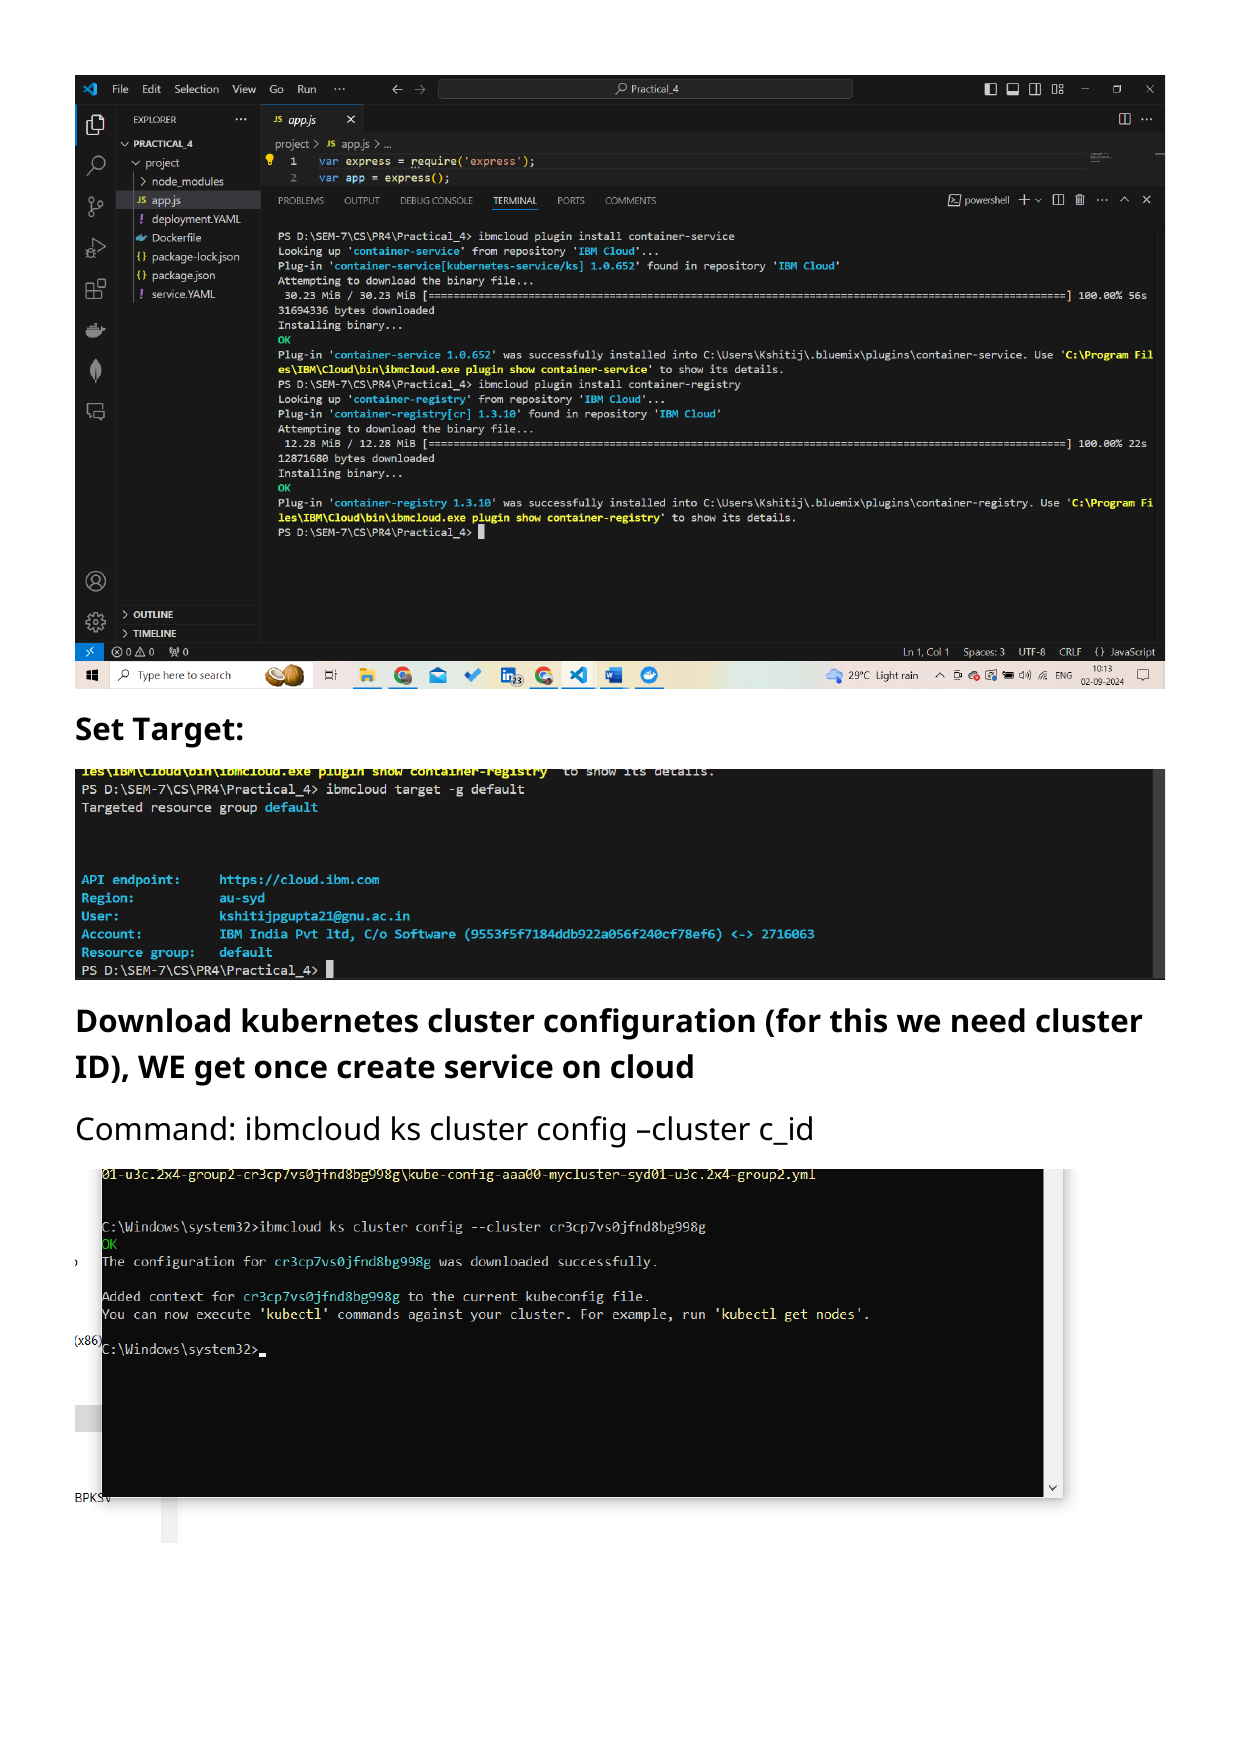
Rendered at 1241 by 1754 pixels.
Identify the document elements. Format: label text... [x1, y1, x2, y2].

picture [75, 769, 1166, 980]
text Command: ibmcloud ks cluster config –cluster c_id [75, 1107, 1165, 1150]
picture [75, 75, 1166, 689]
text Download kubernetes cluster configuration (for this we need cluster ID), WE get once create service on cloud [75, 999, 1165, 1087]
text Set Target: [75, 707, 1165, 750]
picture [75, 1169, 1166, 1543]
